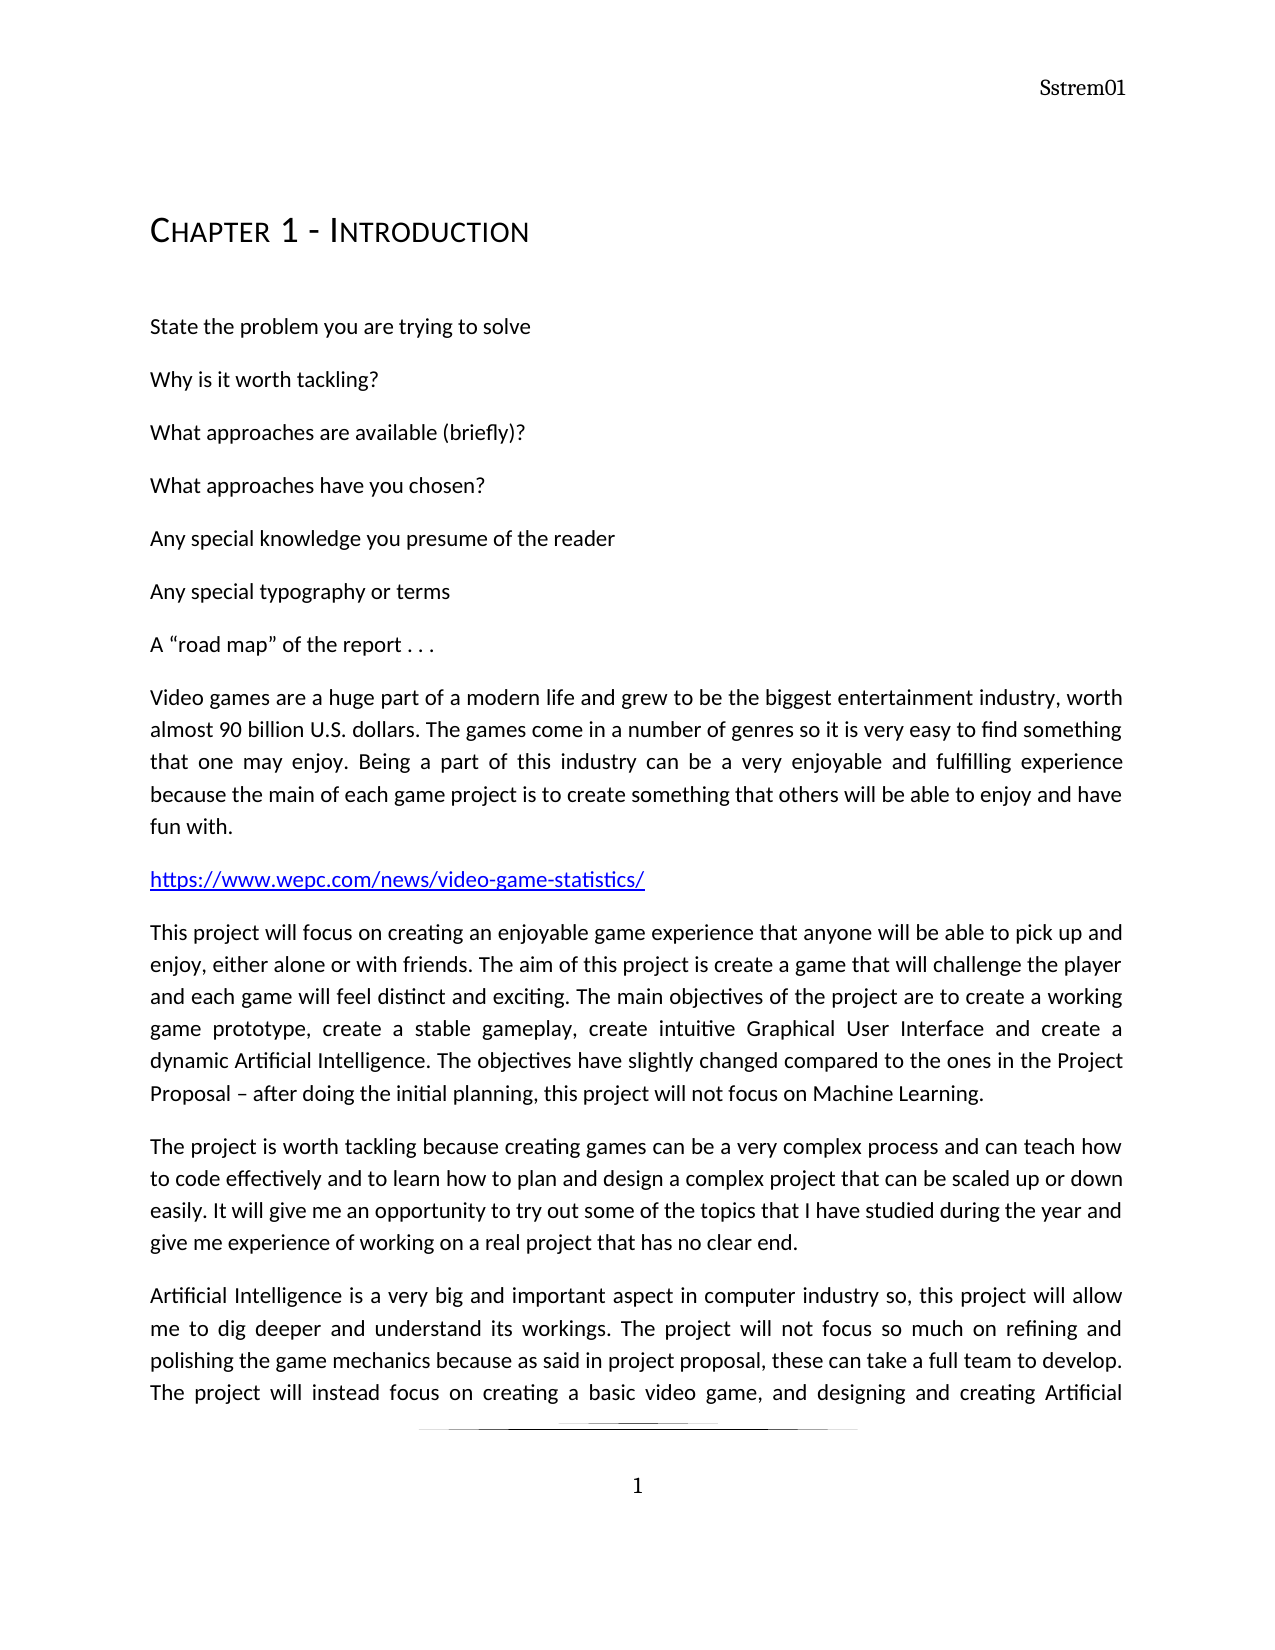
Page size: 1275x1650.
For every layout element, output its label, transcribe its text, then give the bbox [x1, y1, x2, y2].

text Any special typography or terms [150, 577, 1125, 605]
text What approaches have you chosen? [150, 471, 1125, 499]
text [150, 1281, 1125, 1406]
text Any special knowledge you presume of the reader [150, 524, 1125, 552]
text This project will focus on creating an enjoyable game experience that anyone will be able to pick up and enjoy, either alone or with friends. The aim of this project is create a game that will challenge the player and each game will feel distinct and exciting. The main objectives of the project are to create a working game prototype, create a stable gameplay, create intuitive Graphical User Interface and create a dynamic Artificial Intelligence. The objectives have slightly changed compared to the ones in the Project Proposal – after doing the initial planning, this project will not focus on Machine Learning. [150, 918, 1125, 1107]
text State the problem you are trying to solve [150, 312, 1125, 340]
text https://www.wepc.com/news/video-game-statistics/ [150, 865, 1125, 893]
text A “road map” of the report . . . [150, 630, 1125, 658]
text What approaches are available (briefly)? [150, 418, 1125, 446]
text The project is worth tackling because creating games can be a very complex process and can teach how to code effectively and to learn how to plan and design a complex project that can be scaled up or down easily. It will give me an opportunity to try out some of the topics that I have studied during the year and give me experience of working on a real project that has no clear end. [150, 1132, 1125, 1256]
subtitle Chapter 1 - Introduction [150, 206, 1125, 252]
text Why is it worth tackling? [150, 365, 1125, 393]
text Video games are a huge part of a modern life and grew to be the biggest entertainment industry, worth almost 90 billion U.S. dollars. The games come in a number of genres so it is very easy to find something that one may enjoy. Being a part of this industry can be a very enjoyable and fulfilling experience because the main of each game project is to create something that others will be able to enjoy and have fun with. [150, 683, 1125, 840]
